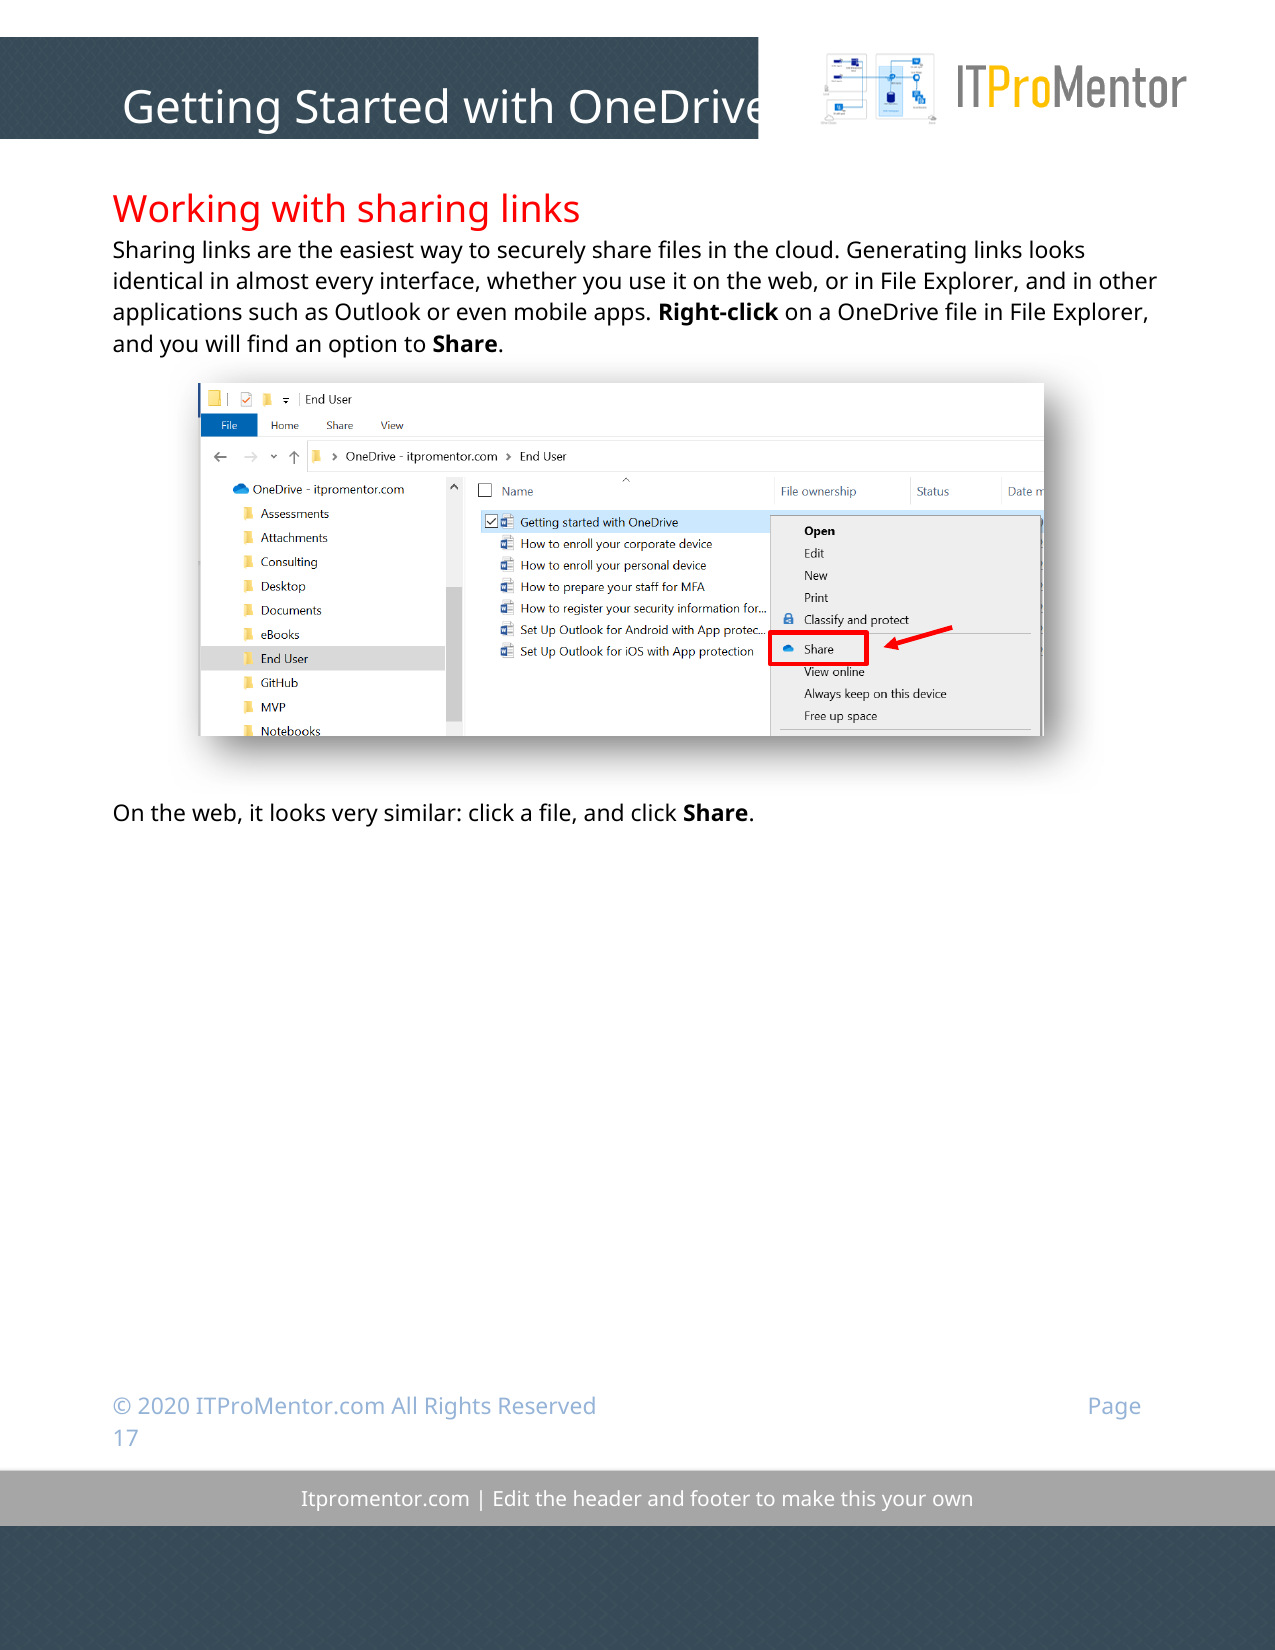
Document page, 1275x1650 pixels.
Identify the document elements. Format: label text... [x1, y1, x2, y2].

picture [820, 45, 1193, 130]
text Sharing links are the easiest way to securely share files in the cloud. Generating links looks identical in almost every interface, whether you use it on the web, or in File Explorer, and in other applications such as Outlook or even mobile apps. Right-click on a OneDrive file in File Explorer, and you will find an option to Share. [112, 234, 1162, 359]
text On the web, it looks very similar: click a file, and click Share. [112, 797, 1162, 828]
picture [198, 383, 1044, 736]
subtitle Working with sharing links [112, 183, 1162, 234]
